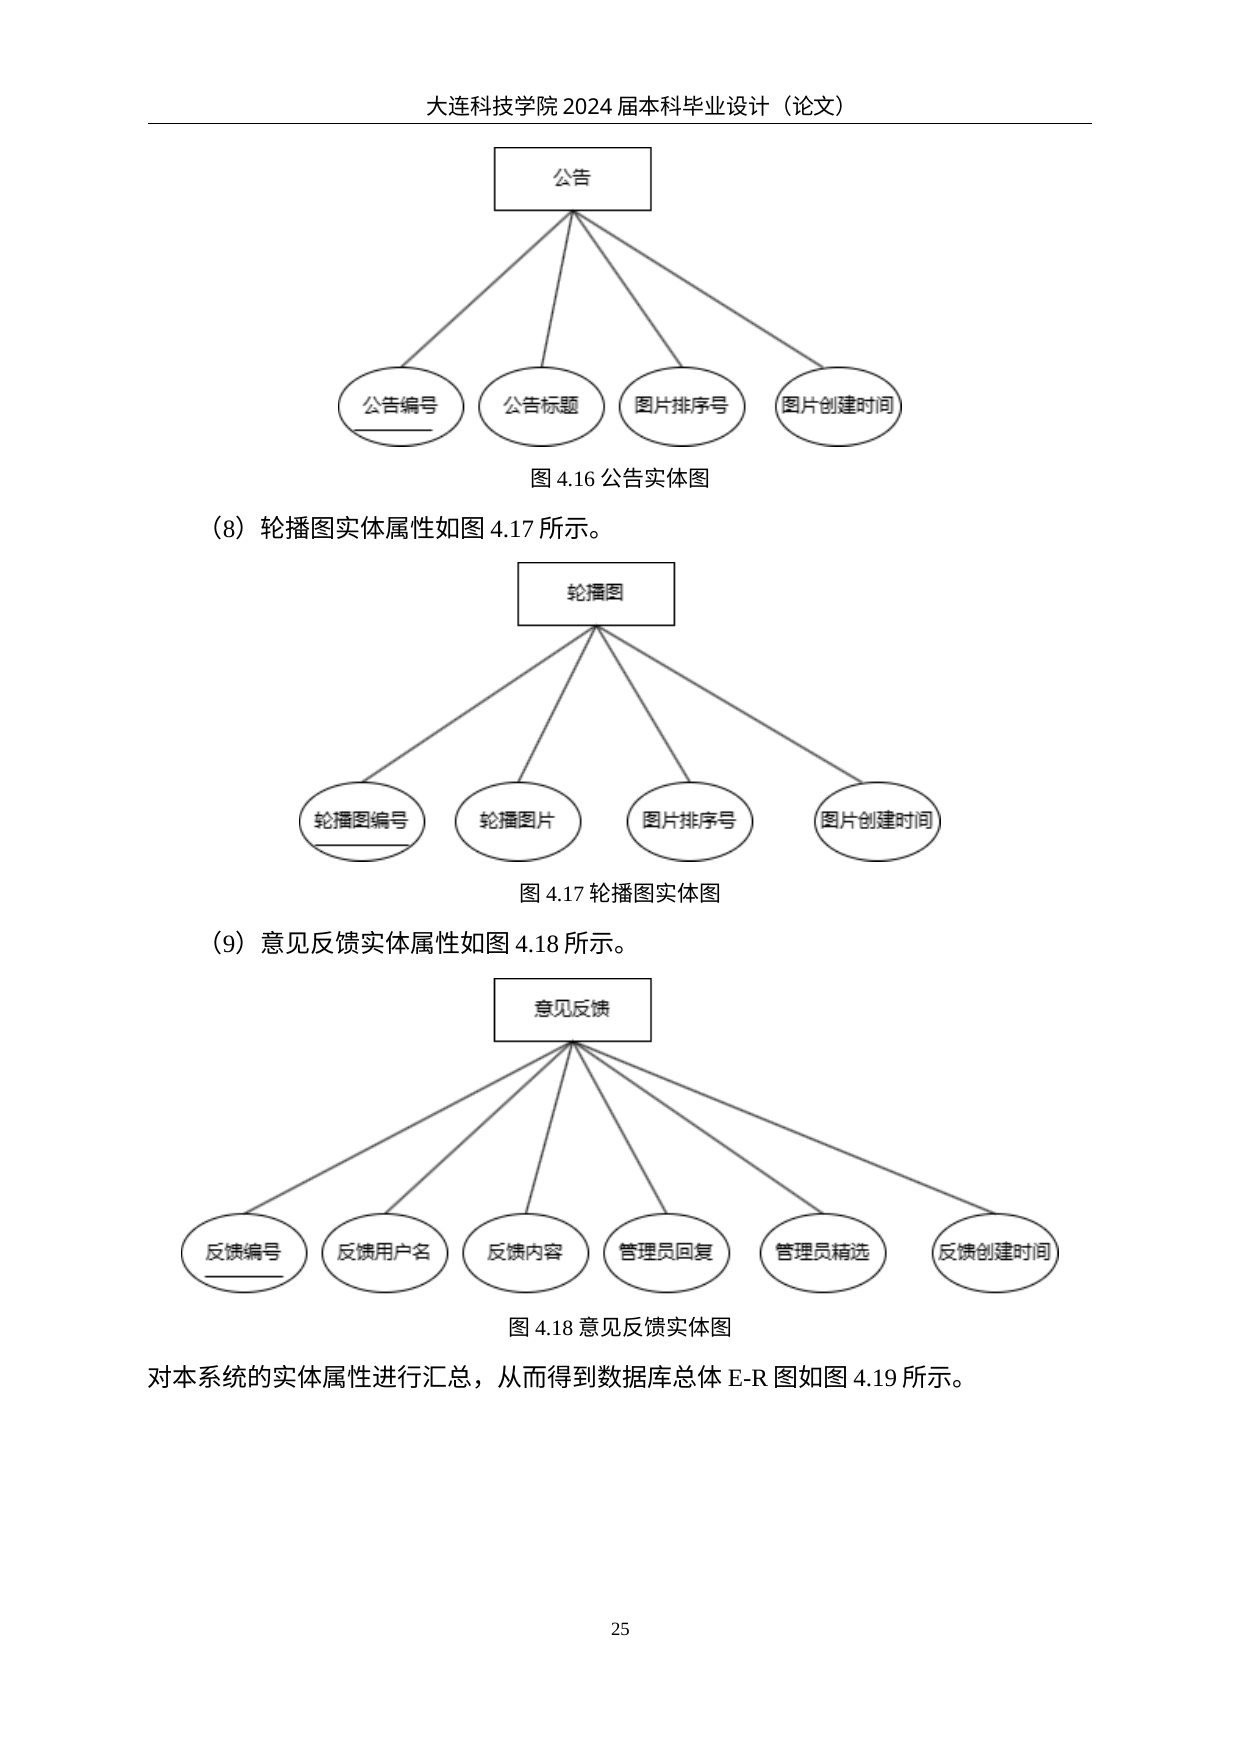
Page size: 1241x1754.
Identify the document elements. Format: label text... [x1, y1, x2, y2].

picture [181, 978, 1059, 1295]
picture [338, 147, 902, 447]
picture [299, 562, 941, 862]
text 对本系统的实体属性进行汇总，从而得到数据库总体E-R图如图4.19所示。 [148, 1357, 1092, 1393]
text 图4.18 意见反馈实体图 [148, 1309, 1092, 1341]
text （9）意见反馈实体属性如图4.18所示。 [148, 924, 1092, 960]
text 图4.17 轮播图实体图 [148, 876, 1092, 908]
text （8）轮播图实体属性如图4.17所示。 [148, 509, 1092, 545]
text 图4.16 公告实体图 [148, 461, 1092, 493]
